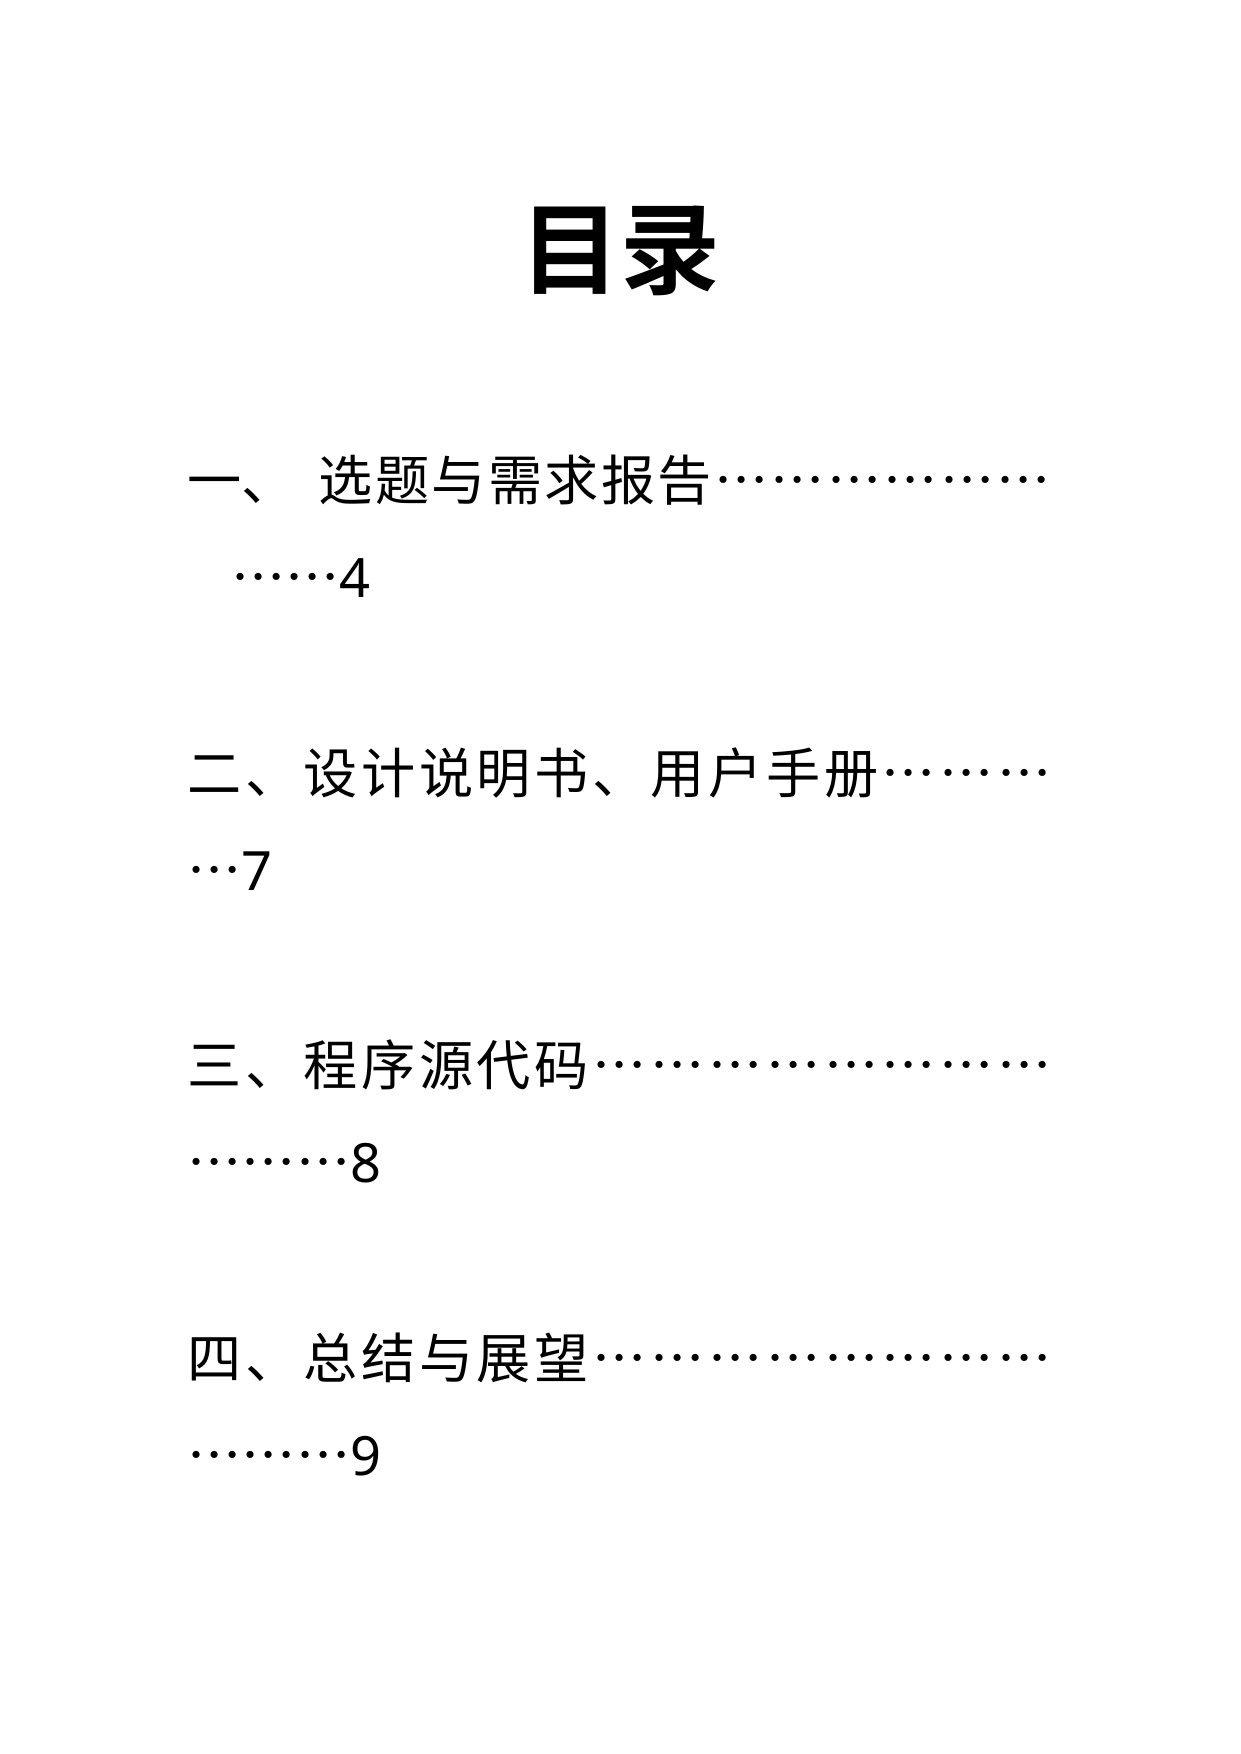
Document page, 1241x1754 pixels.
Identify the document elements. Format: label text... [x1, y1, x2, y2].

list 选题与需求报告……………………4 [187, 428, 1053, 623]
text 二、设计说明书、用户手册…………7 [187, 721, 1053, 916]
text 三、程序源代码……………………………8 [187, 1013, 1053, 1208]
text 四、总结与展望……………………………9 [187, 1306, 1053, 1501]
title 目录 [187, 162, 1053, 324]
